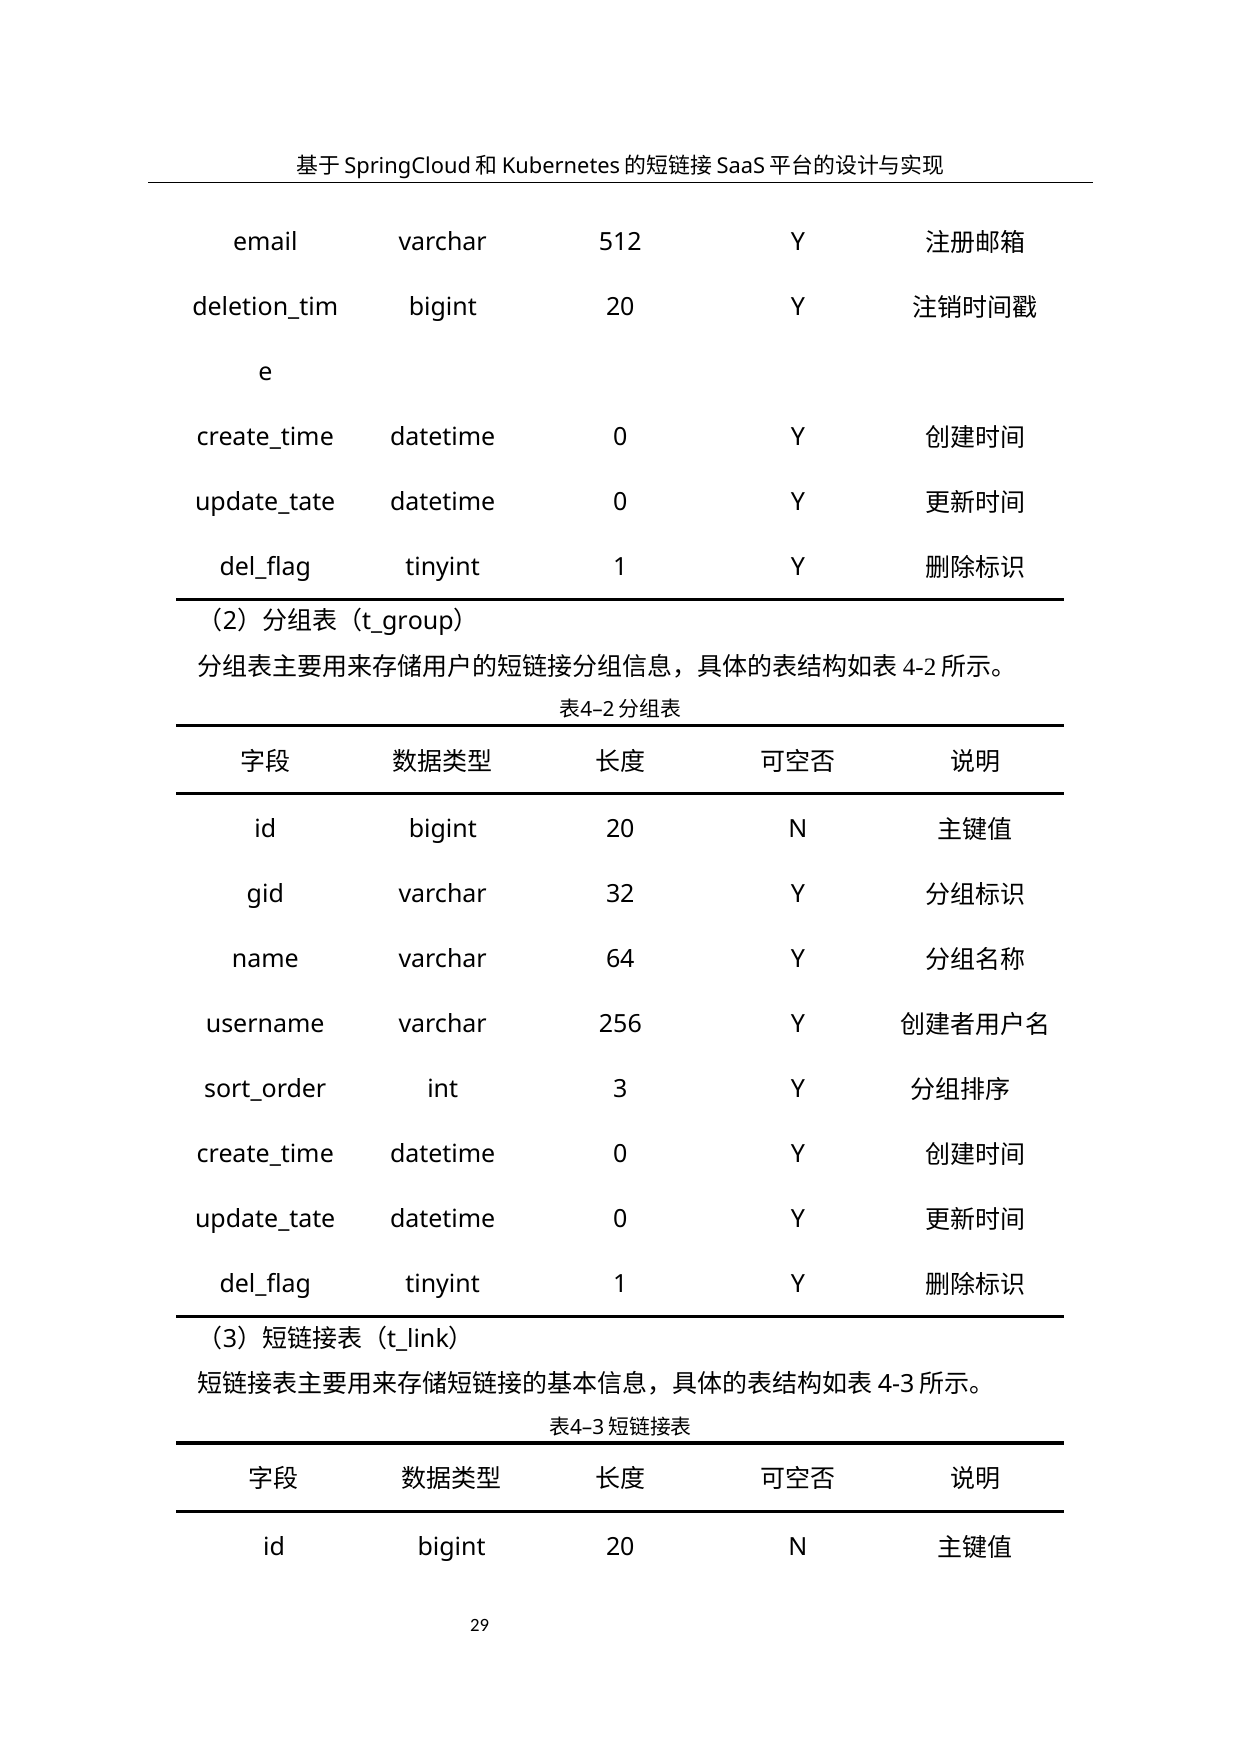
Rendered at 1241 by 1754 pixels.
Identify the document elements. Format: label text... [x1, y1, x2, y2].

table_cell Y [709, 468, 886, 533]
table_cell del_flag [176, 1250, 354, 1315]
table_cell del_flag [176, 533, 354, 598]
table_cell update_tate [176, 468, 354, 533]
table_cell 注册邮箱 [886, 208, 1064, 273]
table_cell datetime [354, 1185, 531, 1250]
table_cell 创建者用户名 [886, 990, 1064, 1055]
table_cell 0 [531, 1185, 709, 1250]
table_cell datetime [354, 403, 531, 468]
table_cell sort_order [176, 1055, 354, 1120]
table_cell 创建时间 [886, 403, 1064, 468]
table_cell 更新时间 [886, 468, 1064, 533]
table_cell bigint [371, 1513, 531, 1578]
table_cell 0 [531, 468, 709, 533]
table_cell name [176, 925, 354, 990]
table_cell 20 [531, 795, 709, 860]
text （2）分组表（t_group） [148, 601, 1093, 637]
table_cell 删除标识 [886, 1250, 1064, 1315]
table_cell 主键值 [886, 795, 1064, 860]
table_cell varchar [354, 925, 531, 990]
table_header 数据类型 [354, 727, 531, 792]
text 表4–2分组表 [148, 691, 1093, 724]
table_cell Y [709, 925, 886, 990]
table_cell 32 [531, 860, 709, 925]
table_cell Y [709, 1120, 886, 1185]
table_cell 1 [531, 1250, 709, 1315]
table_cell bigint [354, 795, 531, 860]
table_cell 创建时间 [886, 1120, 1064, 1185]
table_header 可空否 [709, 727, 886, 792]
table_cell email [176, 208, 354, 273]
table_cell 删除标识 [886, 533, 1064, 598]
table_cell datetime [354, 468, 531, 533]
table_cell 64 [531, 925, 709, 990]
table_cell 0 [531, 1120, 709, 1185]
table_cell 分组排序 [886, 1055, 1064, 1120]
table_cell Y [709, 1185, 886, 1250]
table_cell deletion_time [176, 273, 354, 403]
table_cell 主键值 [886, 1513, 1064, 1578]
table_header 长度 [531, 727, 709, 792]
table_cell N [709, 795, 886, 860]
table_cell 分组标识 [886, 860, 1064, 925]
table_cell 512 [531, 208, 709, 273]
table_header 说明 [886, 1445, 1064, 1509]
table_cell Y [709, 533, 886, 598]
table_cell 3 [531, 1055, 709, 1120]
table_header 字段 [176, 727, 354, 792]
table_cell id [176, 795, 354, 860]
table_cell 20 [531, 273, 709, 403]
table_cell N [709, 1513, 886, 1578]
table_cell 分组名称 [886, 925, 1064, 990]
table_cell create_time [176, 403, 354, 468]
table_cell Y [709, 273, 886, 403]
table_cell int [354, 1055, 531, 1120]
table_cell Y [709, 990, 886, 1055]
table_cell bigint [354, 273, 531, 403]
text 分组表主要用来存储用户的短链接分组信息，具体的表结构如表4-2所示。 [148, 646, 1093, 682]
table_header 长度 [531, 1445, 709, 1509]
table_cell tinyint [354, 533, 531, 598]
table_cell id [176, 1513, 371, 1578]
table_cell tinyint [354, 1250, 531, 1315]
table_cell gid [176, 860, 354, 925]
table_cell 0 [531, 403, 709, 468]
table_cell 更新时间 [886, 1185, 1064, 1250]
table_cell varchar [354, 990, 531, 1055]
table_cell 注销时间戳 [886, 273, 1064, 403]
table_cell Y [709, 1055, 886, 1120]
text 短链接表主要用来存储短链接的基本信息，具体的表结构如表4-3所示。 [148, 1364, 1093, 1400]
table_cell Y [709, 208, 886, 273]
table_header 说明 [886, 727, 1064, 792]
text （3）短链接表（t_link） [148, 1318, 1093, 1354]
table_cell 1 [531, 533, 709, 598]
table_cell datetime [354, 1120, 531, 1185]
table_cell Y [709, 1250, 886, 1315]
table_cell varchar [354, 208, 531, 273]
table_cell varchar [354, 860, 531, 925]
table_cell Y [709, 403, 886, 468]
table_cell update_tate [176, 1185, 354, 1250]
table_cell Y [709, 860, 886, 925]
table_cell 256 [531, 990, 709, 1055]
table_cell 20 [531, 1513, 709, 1578]
table_cell create_time [176, 1120, 354, 1185]
table_header 字段 [176, 1445, 371, 1509]
table_cell username [176, 990, 354, 1055]
text 表4–3短链接表 [148, 1409, 1093, 1441]
table_header 可空否 [709, 1445, 886, 1509]
table_header 数据类型 [371, 1445, 531, 1509]
